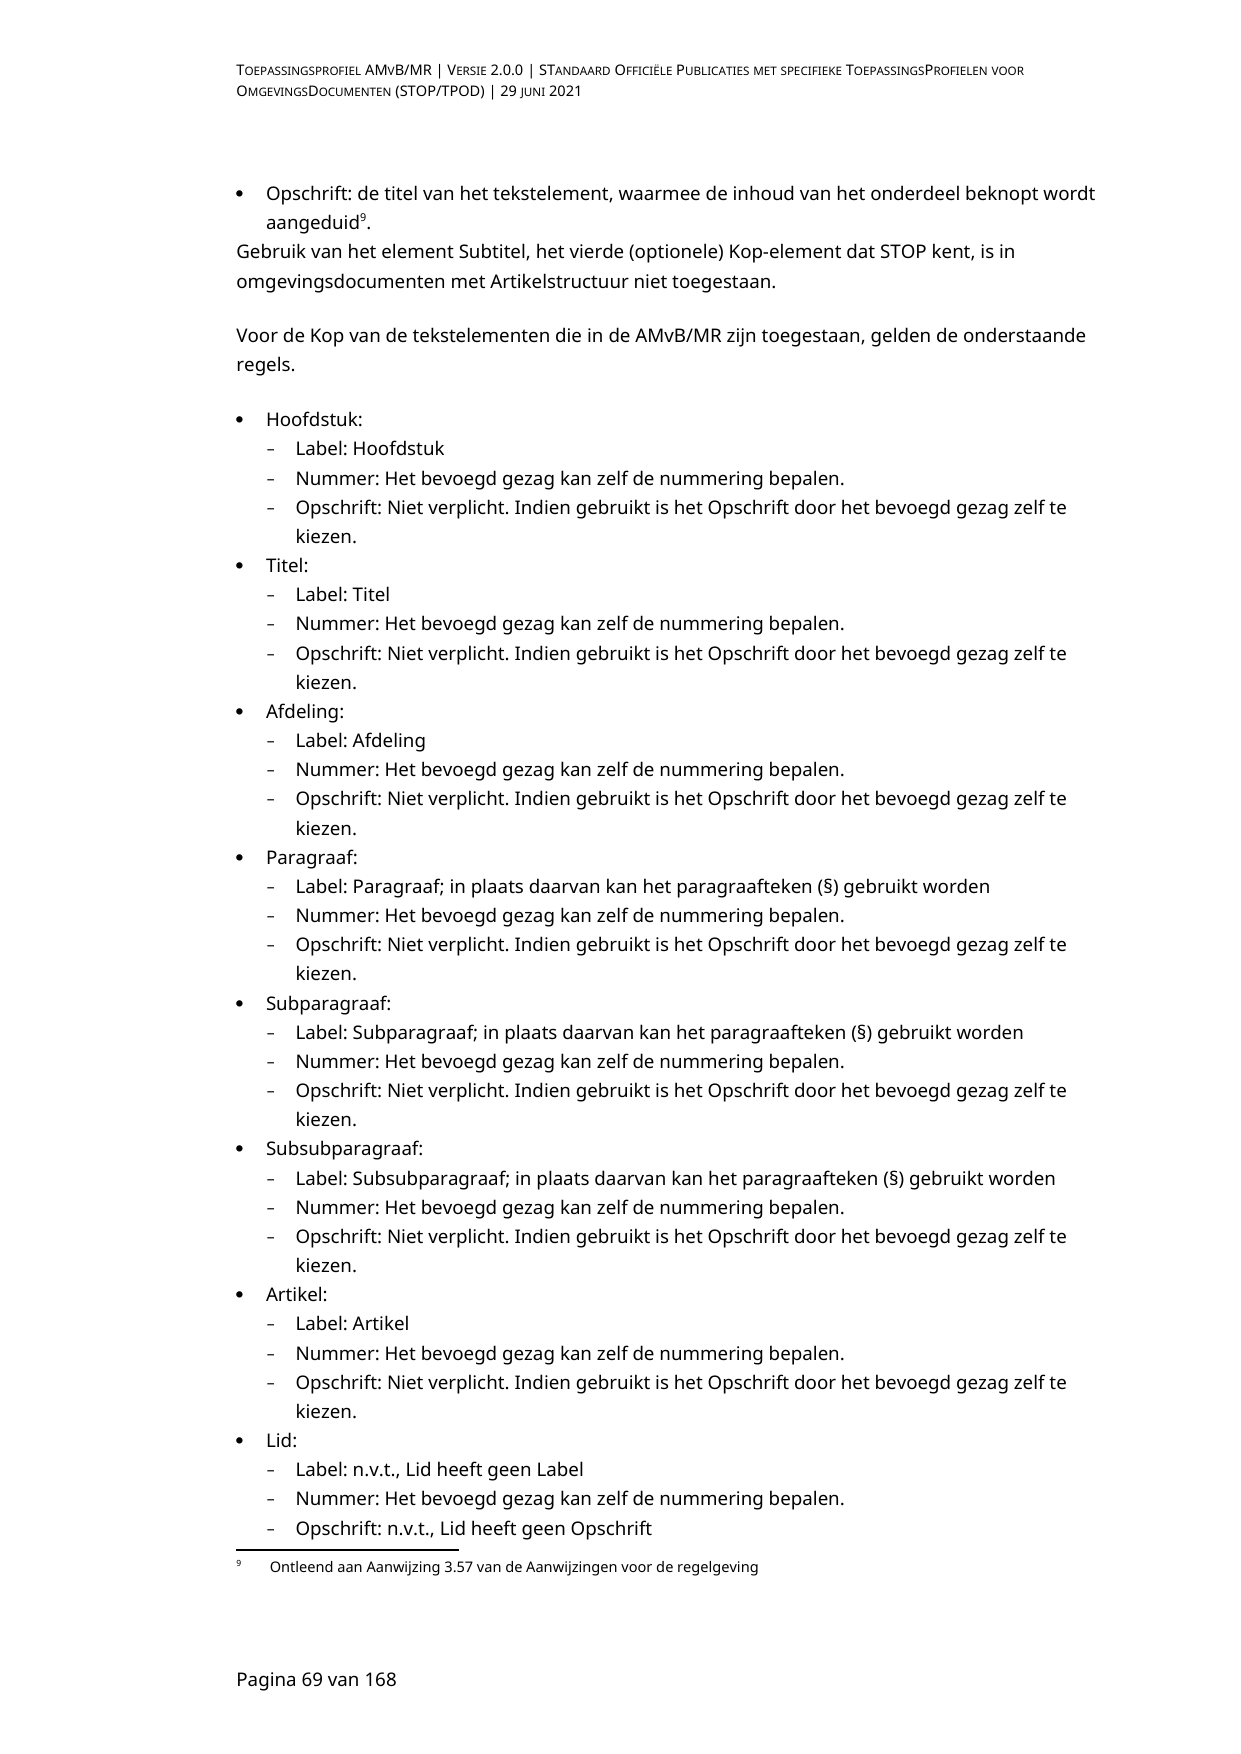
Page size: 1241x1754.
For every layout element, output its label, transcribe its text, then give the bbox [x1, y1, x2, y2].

text Afdeling: [236, 695, 1122, 724]
text Opschrift: Niet verplicht. Indien gebruikt is het Opschrift door het bevoegd gezag zelf te kiezen. [266, 1366, 1122, 1424]
text Nummer: Het bevoegd gezag kan zelf de nummering bepalen. [266, 607, 1122, 637]
text Nummer: Het bevoegd gezag kan zelf de nummering bepalen. [266, 1045, 1122, 1074]
text Label: Subparagraaf; in plaats daarvan kan het paragraafteken (§) gebruikt worden [266, 1016, 1122, 1045]
text Label: Titel [266, 578, 1122, 607]
text Nummer: Het bevoegd gezag kan zelf de nummering bepalen. [266, 1337, 1122, 1366]
text Label: Afdeling [266, 724, 1122, 753]
text Titel: [236, 549, 1122, 578]
text Subparagraaf: [236, 987, 1122, 1016]
text Nummer: Het bevoegd gezag kan zelf de nummering bepalen. [266, 753, 1122, 782]
text Label: n.v.t., Lid heeft geen Label [266, 1453, 1122, 1482]
text Paragraaf: [236, 841, 1122, 870]
text Opschrift: de titel van het tekstelement, waarmee de inhoud van het onderdeel beknopt wordt aangeduid. [236, 177, 1122, 236]
text Nummer: Het bevoegd gezag kan zelf de nummering bepalen. [266, 462, 1122, 491]
text Label: Hoofdstuk [266, 432, 1122, 462]
text Opschrift: Niet verplicht. Indien gebruikt is het Opschrift door het bevoegd gezag zelf te kiezen. [266, 782, 1122, 841]
text Nummer: Het bevoegd gezag kan zelf de nummering bepalen. [266, 899, 1122, 928]
text Label: Artikel [266, 1307, 1122, 1337]
text Opschrift: Niet verplicht. Indien gebruikt is het Opschrift door het bevoegd gezag zelf te kiezen. [266, 491, 1122, 549]
text Opschrift: Niet verplicht. Indien gebruikt is het Opschrift door het bevoegd gezag zelf te kiezen. [266, 1220, 1122, 1278]
text Nummer: Het bevoegd gezag kan zelf de nummering bepalen. [266, 1482, 1122, 1512]
text Hoofdstuk: [236, 403, 1122, 432]
text Opschrift: n.v.t., Lid heeft geen Opschrift [266, 1512, 1122, 1541]
text Subsubparagraaf: [236, 1132, 1122, 1162]
text Lid: [236, 1424, 1122, 1453]
text Voor de Kop van de tekstelementen die in de AMvB/MR zijn toegestaan, gelden de onderstaande regels. [236, 319, 1122, 378]
text Opschrift: Niet verplicht. Indien gebruikt is het Opschrift door het bevoegd gezag zelf te kiezen. [266, 928, 1122, 987]
text Gebruik van het element Subtitel, het vierde (optionele) Kop-element dat STOP kent, is in omgevingsdocumenten met Artikelstructuur niet toegestaan. [236, 236, 1122, 294]
text Nummer: Het bevoegd gezag kan zelf de nummering bepalen. [266, 1191, 1122, 1220]
text Opschrift: Niet verplicht. Indien gebruikt is het Opschrift door het bevoegd gezag zelf te kiezen. [266, 637, 1122, 695]
text Opschrift: Niet verplicht. Indien gebruikt is het Opschrift door het bevoegd gezag zelf te kiezen. [266, 1074, 1122, 1132]
text Label: Paragraaf; in plaats daarvan kan het paragraafteken (§) gebruikt worden [266, 870, 1122, 899]
text Label: Subsubparagraaf; in plaats daarvan kan het paragraafteken (§) gebruikt worden [266, 1162, 1122, 1191]
text Artikel: [236, 1278, 1122, 1307]
